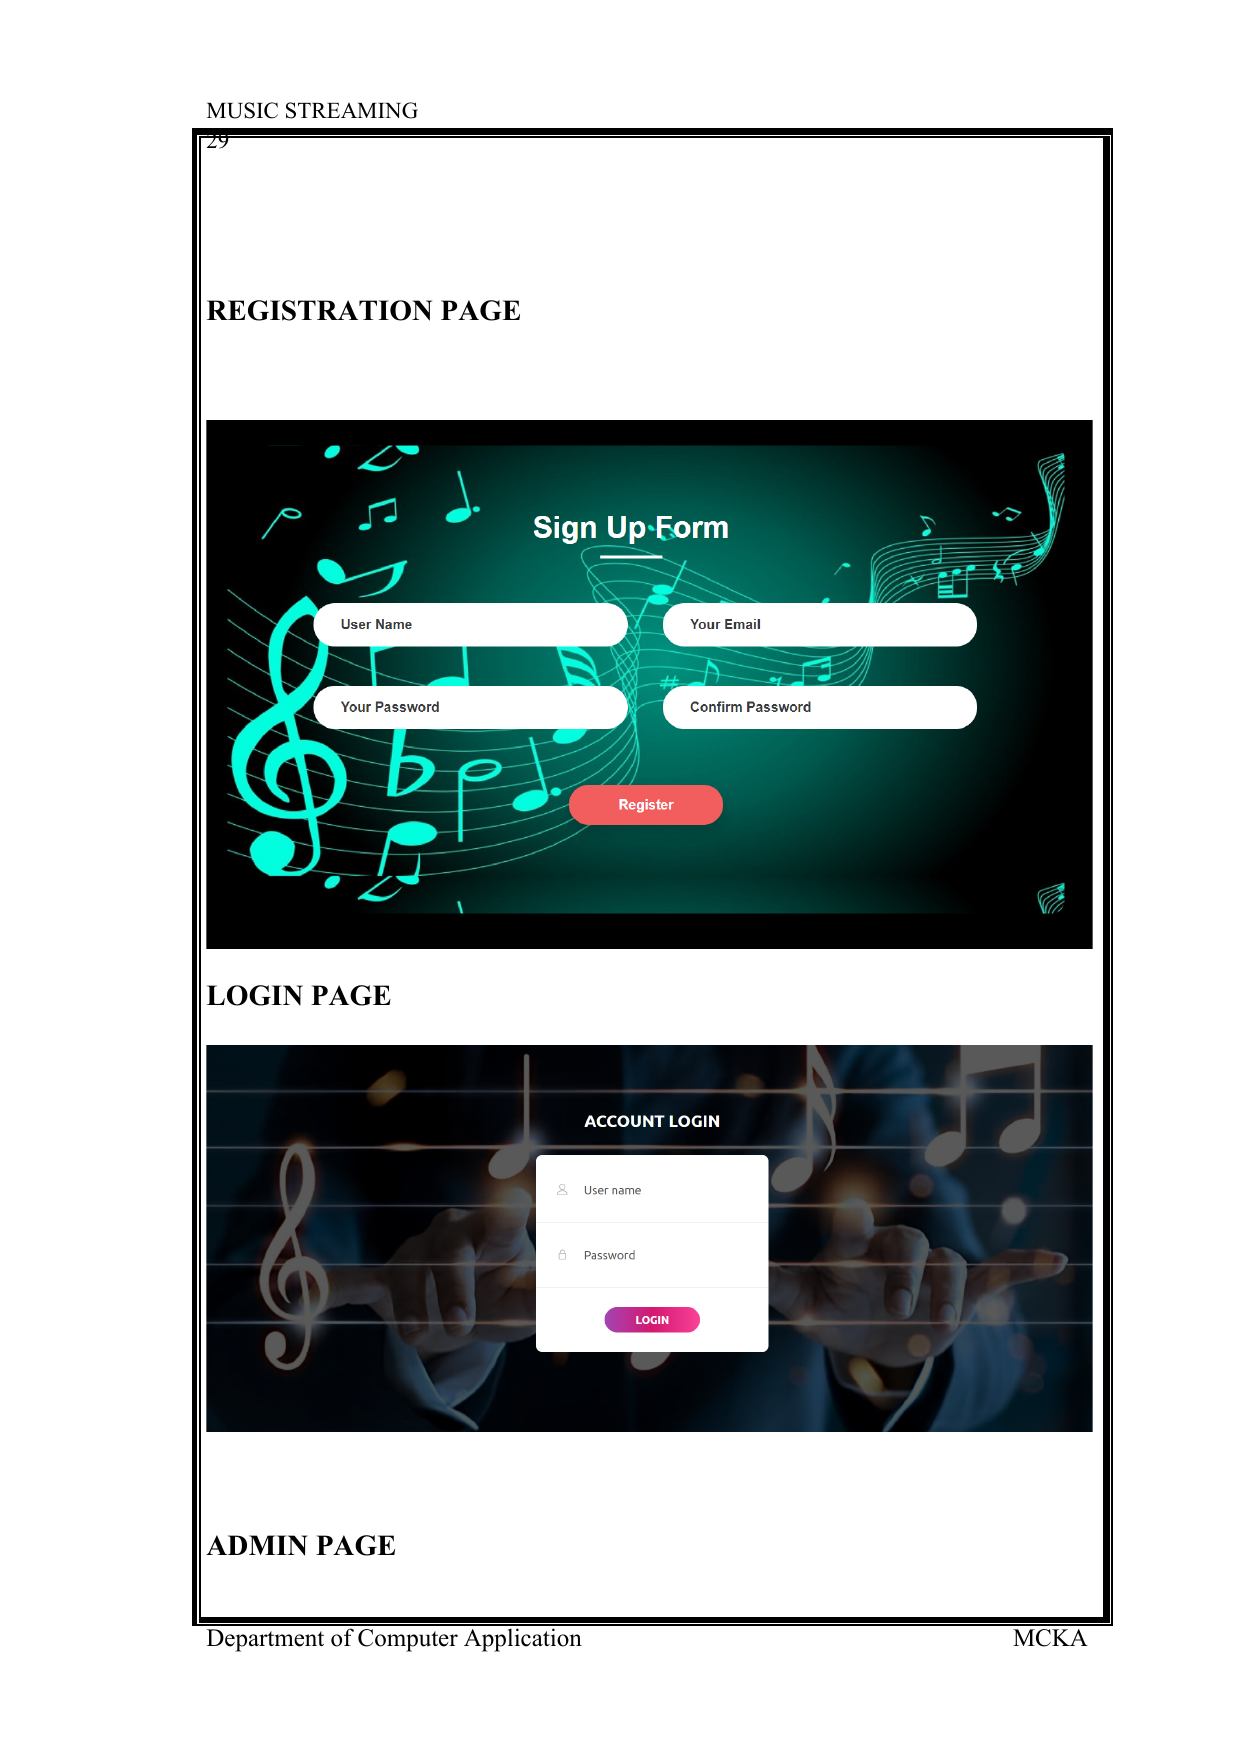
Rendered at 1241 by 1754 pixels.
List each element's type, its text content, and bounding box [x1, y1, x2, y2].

picture [206, 1045, 1093, 1432]
text ADMIN PAGE [206, 1528, 1092, 1562]
text REGISTRATION PAGE [206, 254, 1092, 337]
text LOGIN PAGE [206, 978, 1092, 1012]
picture [206, 420, 1093, 949]
